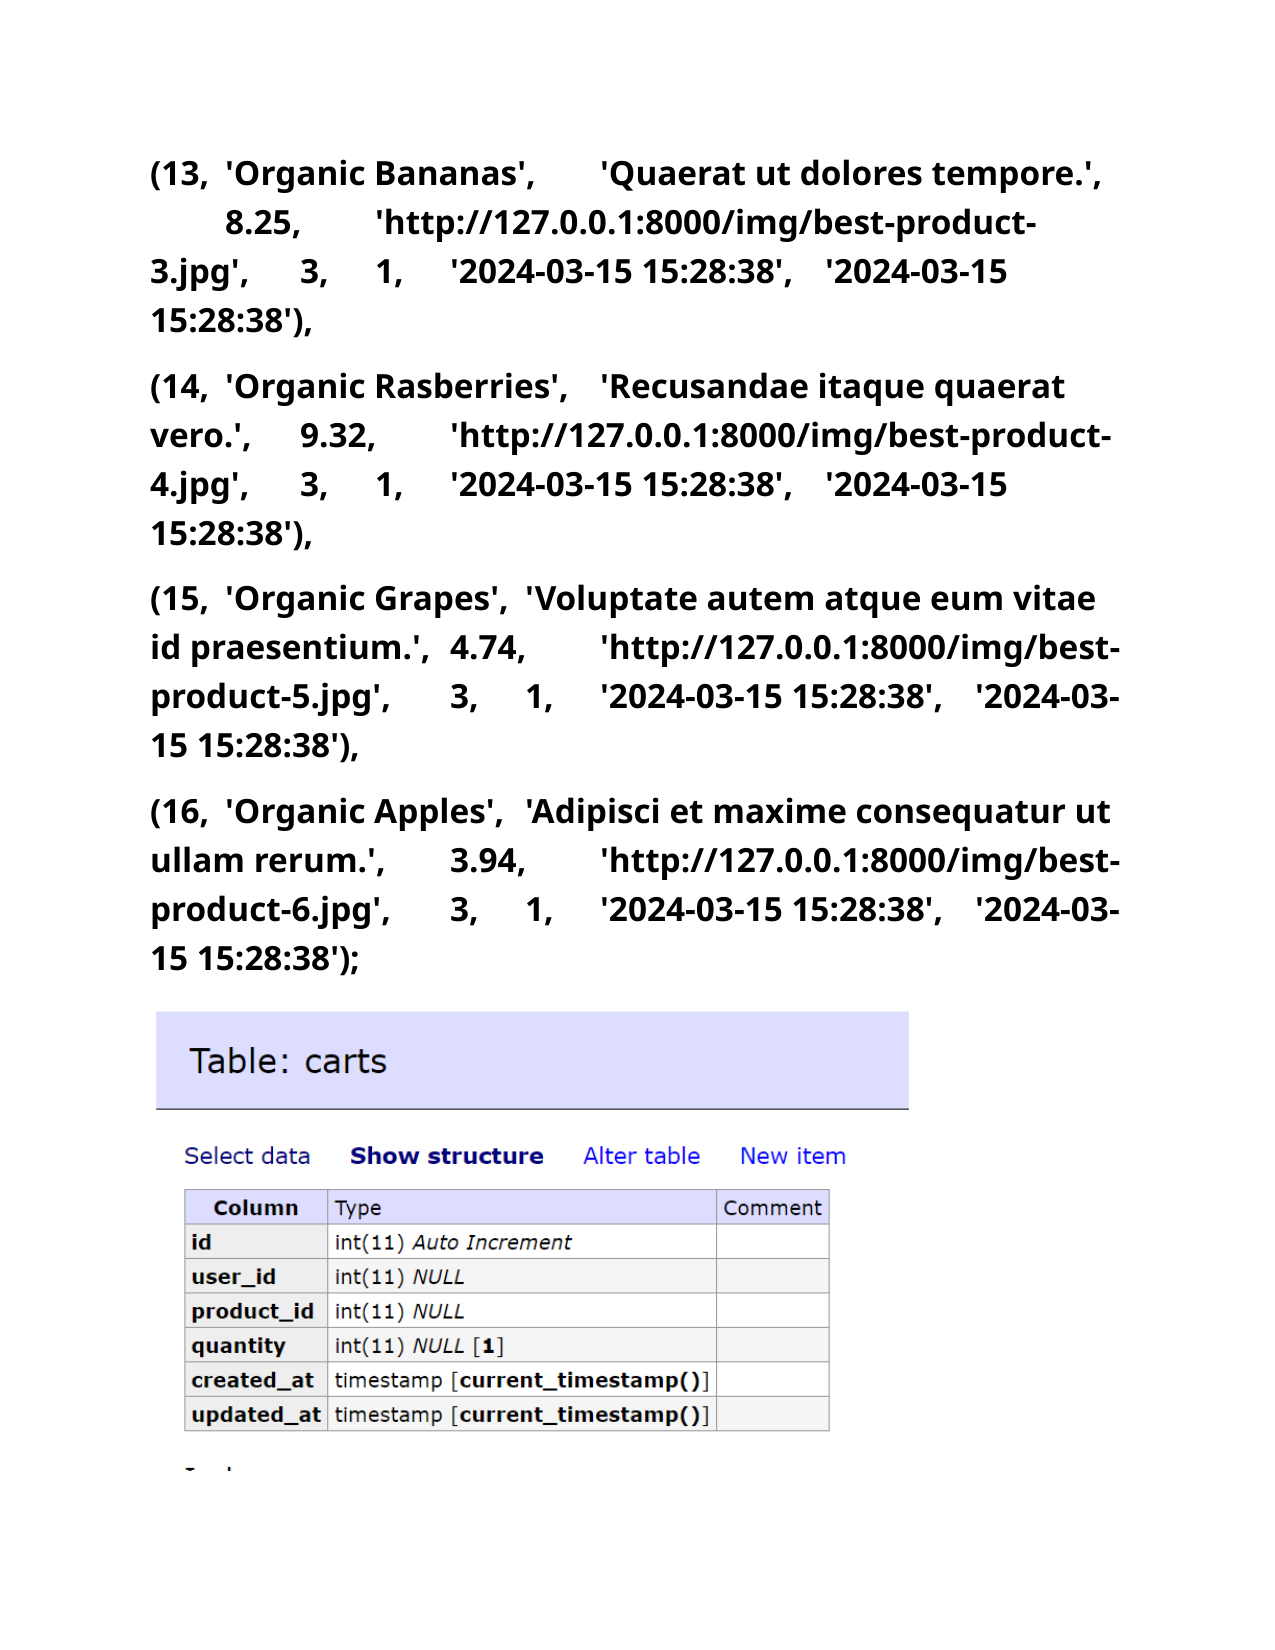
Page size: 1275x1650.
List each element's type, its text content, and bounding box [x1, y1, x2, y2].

text (16, 'Organic Apples', 'Adipisci et maxime consequatur ut ullam rerum.', 3.94, 'http://127.0.0.1:8000/img/best-product-6.jpg', 3, 1, '2024-03-15 15:28:38', '2024-03-15 15:28:38'); [150, 787, 1125, 980]
text (15, 'Organic Grapes', 'Voluptate autem atque eum vitae id praesentium.', 4.74, 'http://127.0.0.1:8000/img/best-product-5.jpg', 3, 1, '2024-03-15 15:28:38', '2024-03-15 15:28:38'), [150, 575, 1125, 767]
text (14, 'Organic Rasberries', 'Recusandae itaque quaerat vero.', 9.32, 'http://127.0.0.1:8000/img/best-product-4.jpg', 3, 1, '2024-03-15 15:28:38', '2024-03-15 15:28:38'), [150, 362, 1125, 555]
picture [150, 1000, 935, 1471]
text (13, 'Organic Bananas', 'Quaerat ut dolores tempore.', 8.25, 'http://127.0.0.1:8000/img/best-product-3.jpg', 3, 1, '2024-03-15 15:28:38', '2024-03-15 15:28:38'), [150, 150, 1125, 342]
